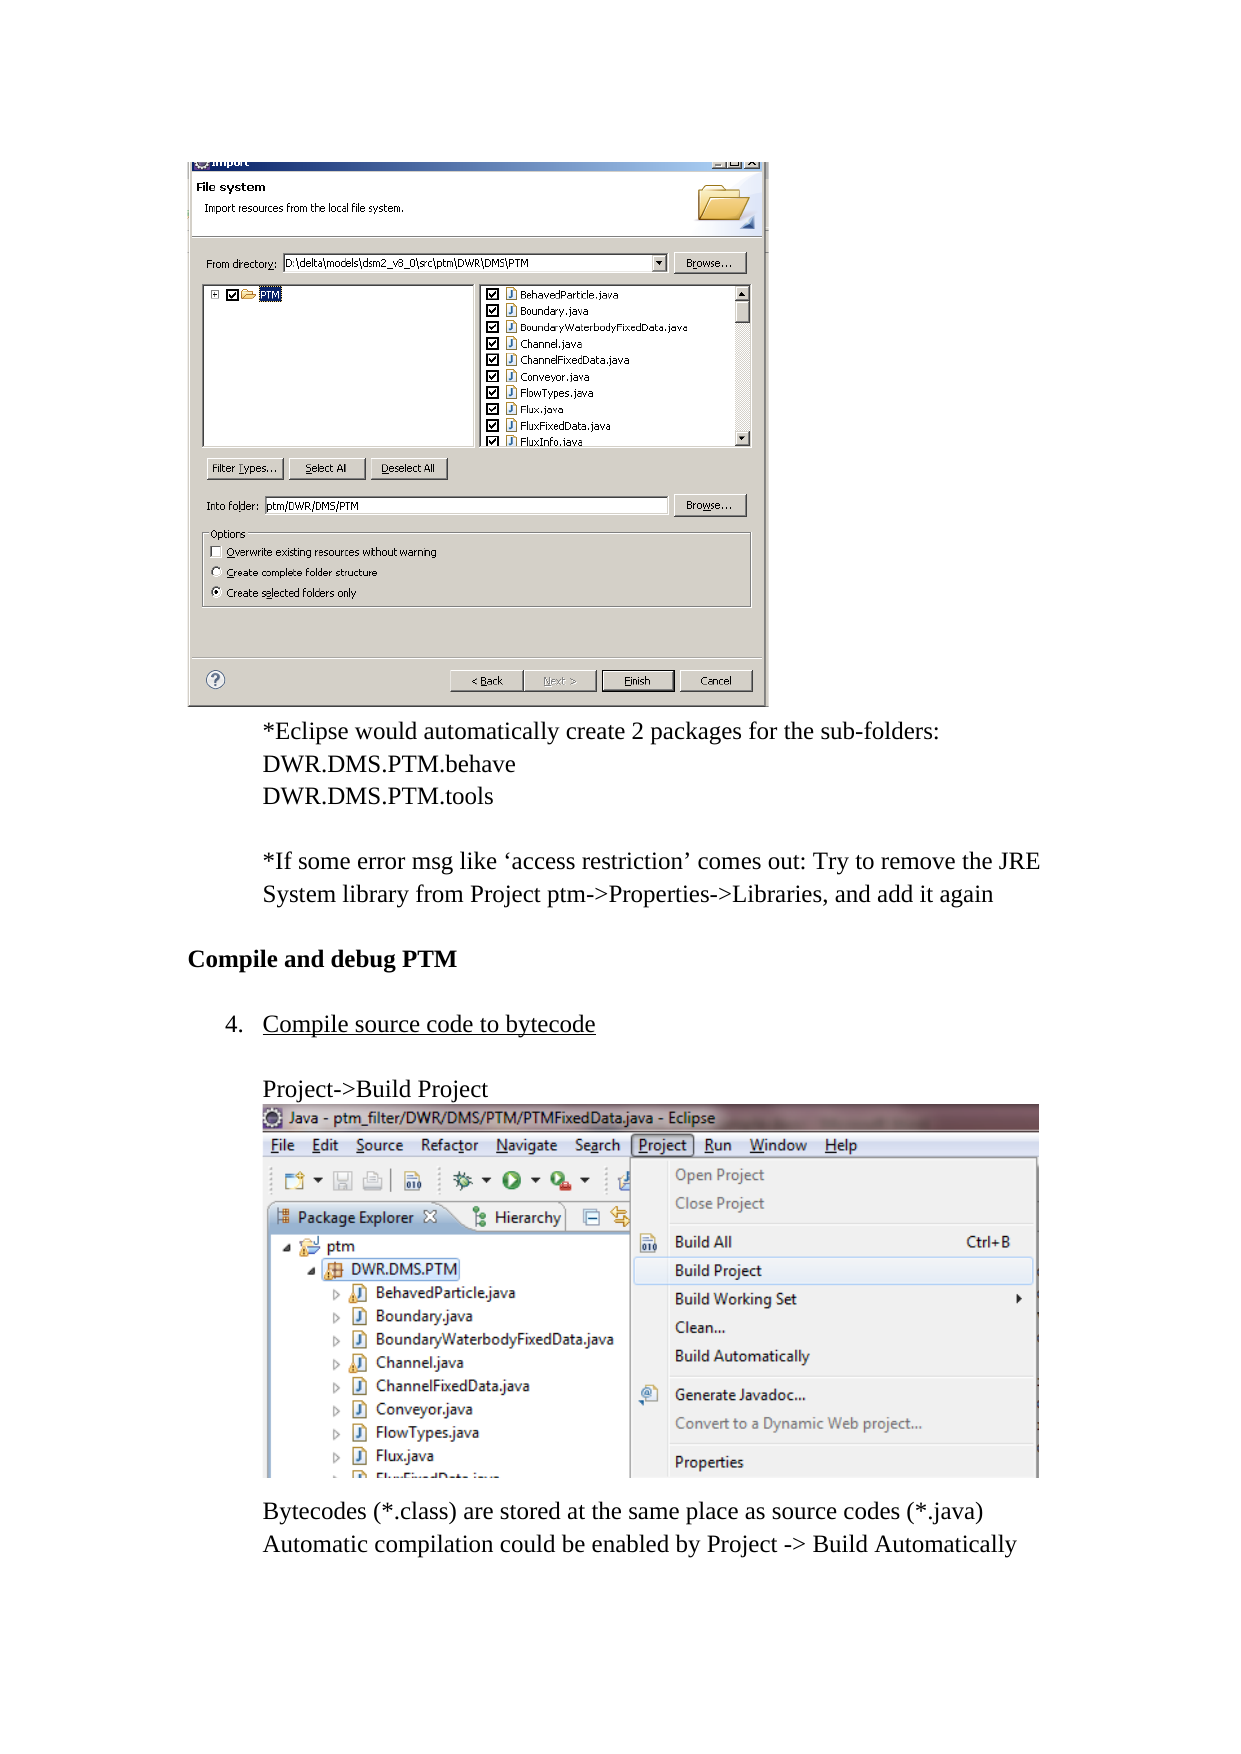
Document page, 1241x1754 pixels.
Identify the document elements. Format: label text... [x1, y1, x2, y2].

picture [187, 162, 769, 707]
text Project->Build Project [262, 1072, 1053, 1104]
text *If some error msg like ‘access restriction’ comes out: Try to remove the JRE System library from Project ptm->Properties->Libraries, and add it again [262, 844, 1053, 909]
text DWR.DMS.PTM.behave [262, 747, 1053, 779]
text DWR.DMS.PTM.tools [262, 779, 1053, 812]
text Automatic compilation could be enabled by Project -> Build Automatically [262, 1527, 1053, 1559]
list Compile source code to bytecode [225, 1007, 1053, 1039]
text Compile and debug PTM [187, 942, 1053, 974]
text Bytecodes (*.class) are stored at the same place as source codes (*.java) [262, 1494, 1053, 1527]
text *Eclipse would automatically create 2 packages for the sub-folders: [262, 714, 1053, 747]
picture [262, 1104, 1039, 1478]
